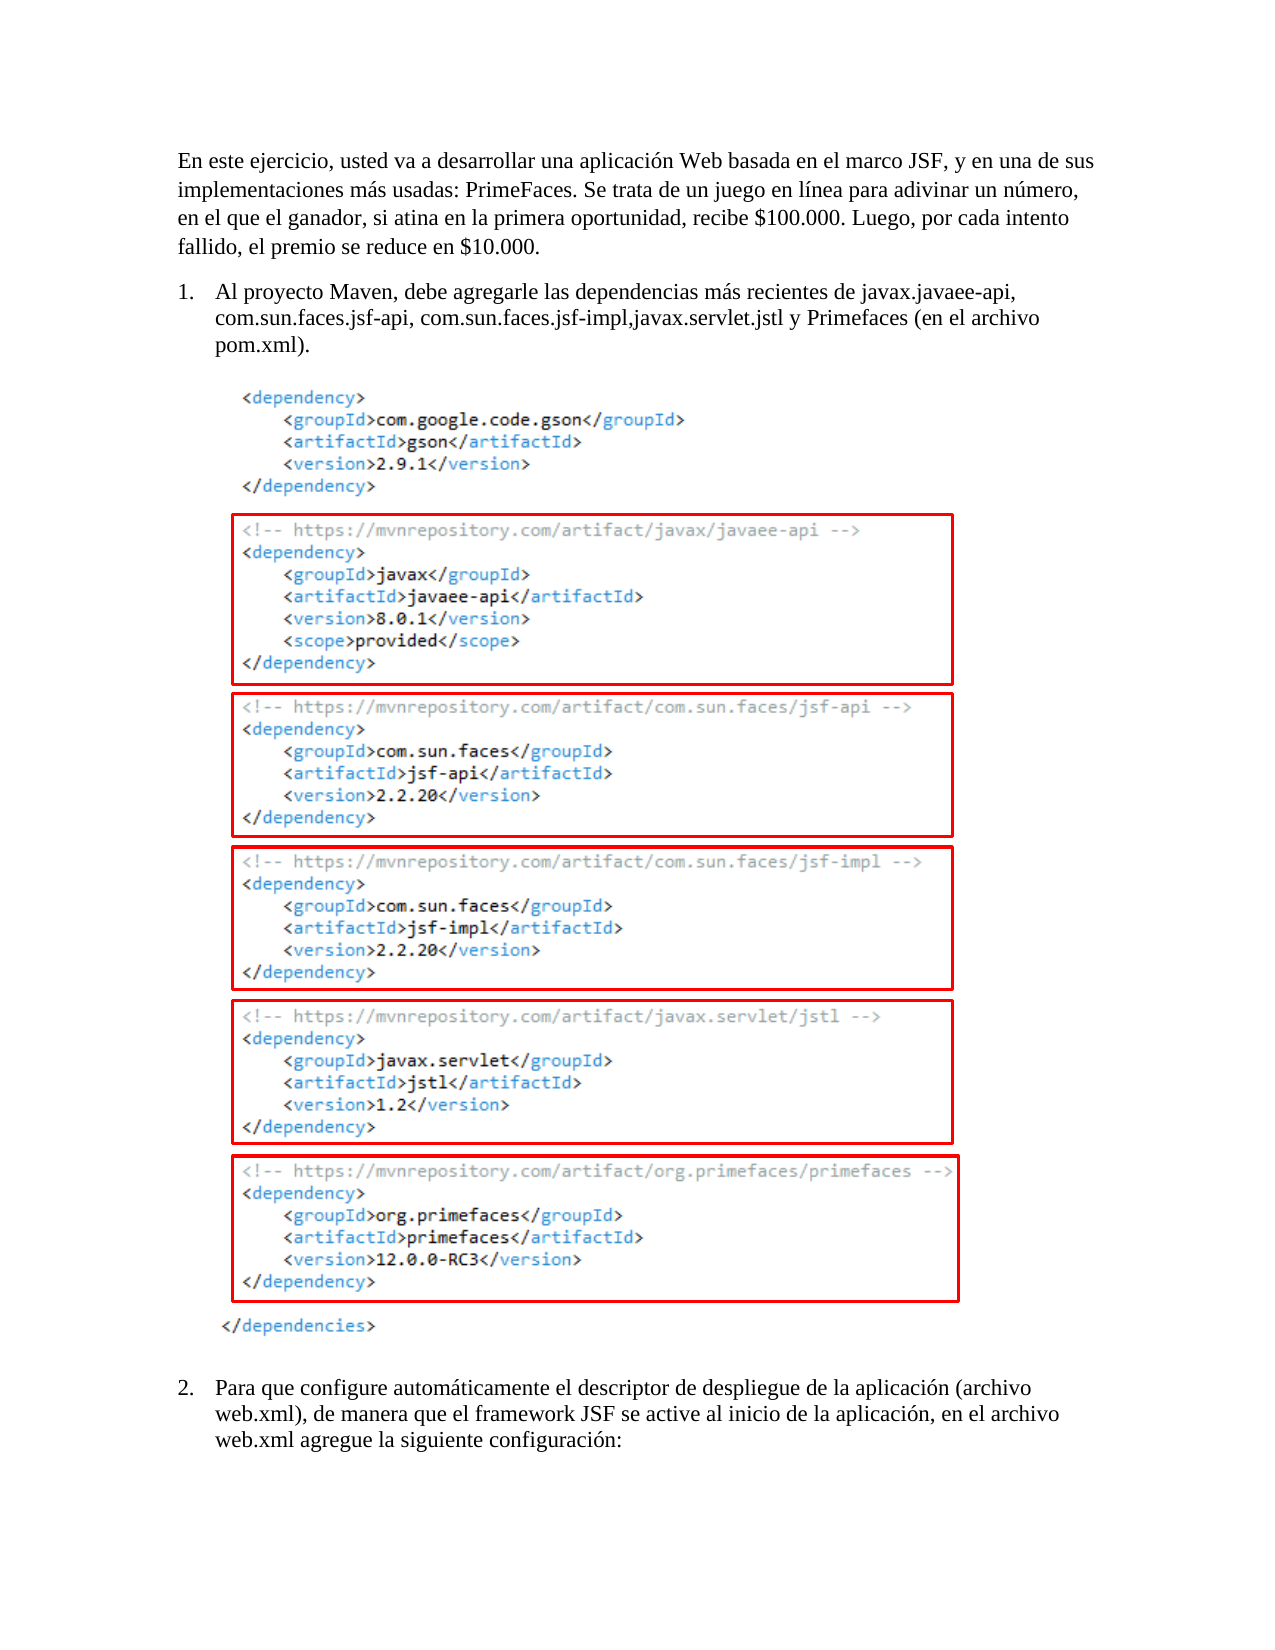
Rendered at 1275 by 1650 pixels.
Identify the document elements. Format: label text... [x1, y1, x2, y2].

text En este ejercicio, usted va a desarrollar una aplicación Web basada en el marco JSF, y en una de sus implementaciones más usadas: PrimeFaces. Se trata de un juego en línea para adivinar un número, en el que el ganador, si atina en la primera oportunidad, recibe $100.000. Luego, por cada intento fallido, el premio se reduce en $10.000. [177, 148, 1098, 259]
picture [214, 383, 974, 1348]
list Para que configure automáticamente el descriptor de despliegue de la aplicación (archivo web.xml), de manera que el framework JSF se active al inicio de la aplicación, en el archivo web.xml agregue la siguiente configuración: [177, 1373, 1098, 1453]
list Al proyecto Maven, debe agregarle las dependencias más recientes de javax.javaee-api, com.sun.faces.jsf-api, com.sun.faces.jsf-impl,javax.servlet.jstl y Primefaces (en el archivo pom.xml). [177, 278, 1098, 357]
